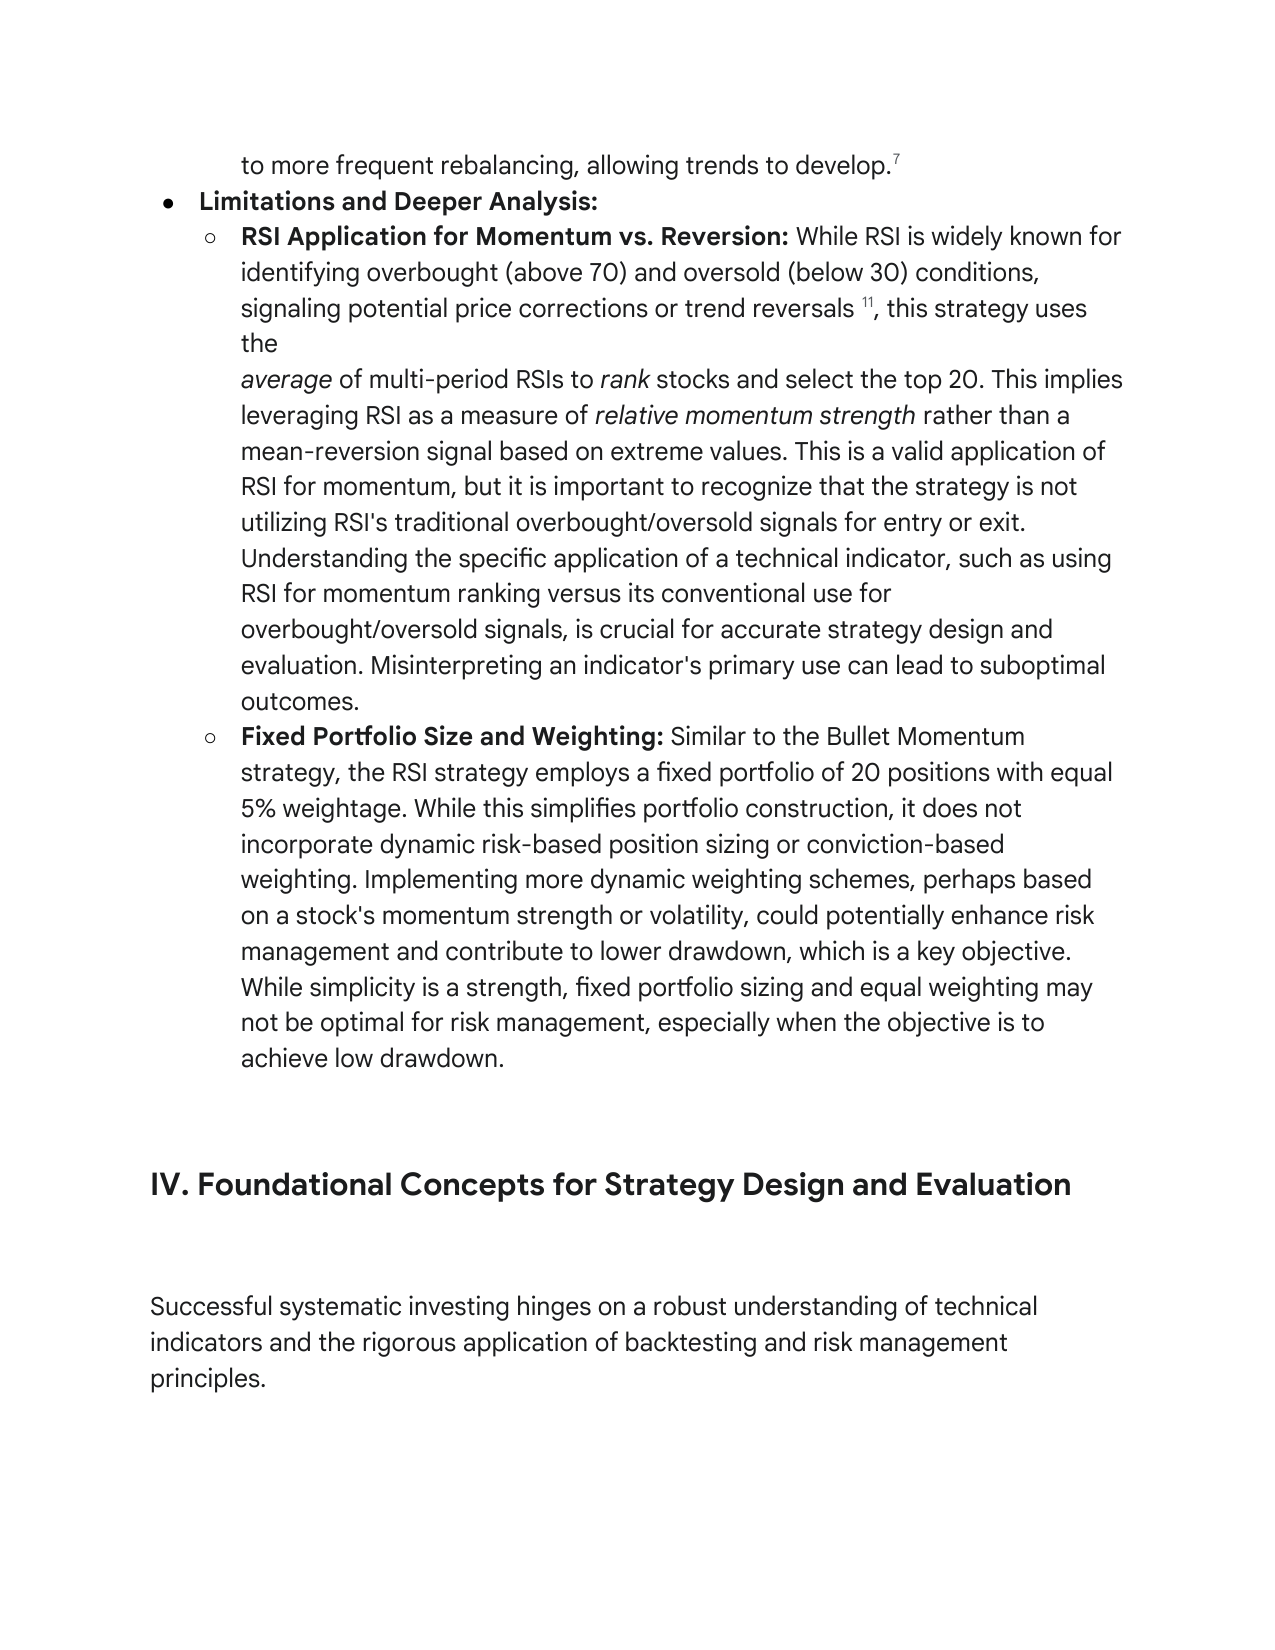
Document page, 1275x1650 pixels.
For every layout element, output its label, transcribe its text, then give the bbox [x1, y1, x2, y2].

list RSI Application for Momentum vs. Reversion: While RSI is widely known for identifying overbought (above 70) and oversold (below 30) conditions, signaling potential price corrections or trend reversals 11, this strategy uses the average of multi-period RSIs to rank stocks and select the top 20. This implies leveraging RSI as a measure of relative momentum strength rather than a mean-reversion signal based on extreme values. This is a valid application of RSI for momentum, but it is important to recognize that the strategy is not utilizing RSI's traditional overbought/oversold signals for entry or exit. Understanding the specific application of a technical indicator, such as using RSI for momentum ranking versus its conventional use for overbought/oversold signals, is crucial for accurate strategy design and evaluation. Misinterpreting an indicator's primary use can lead to suboptimal outcomes. [203, 221, 1125, 717]
subtitle IV. Foundational Concepts for Strategy Design and Evaluation [150, 1165, 1125, 1204]
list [203, 150, 1125, 181]
list Limitations and Deeper Analysis: [161, 186, 1125, 217]
list Fixed Portfolio Size and Weighting: Similar to the Bullet Momentum strategy, the RSI strategy employs a fixed portfolio of 20 positions with equal 5% weightage. While this simplifies portfolio construction, it does not incorporate dynamic risk-based position sizing or conviction-based weighting. Implementing more dynamic weighting schemes, perhaps based on a stock's momentum strength or volatility, could potentially enhance risk management and contribute to lower drawdown, which is a key objective. While simplicity is a strength, fixed portfolio sizing and equal weighting may not be optimal for risk management, especially when the objective is to achieve low drawdown. [203, 722, 1125, 1074]
text Successful systematic investing hinges on a robust understanding of technical indicators and the rigorous application of backtesting and risk management principles. [150, 1291, 1125, 1394]
